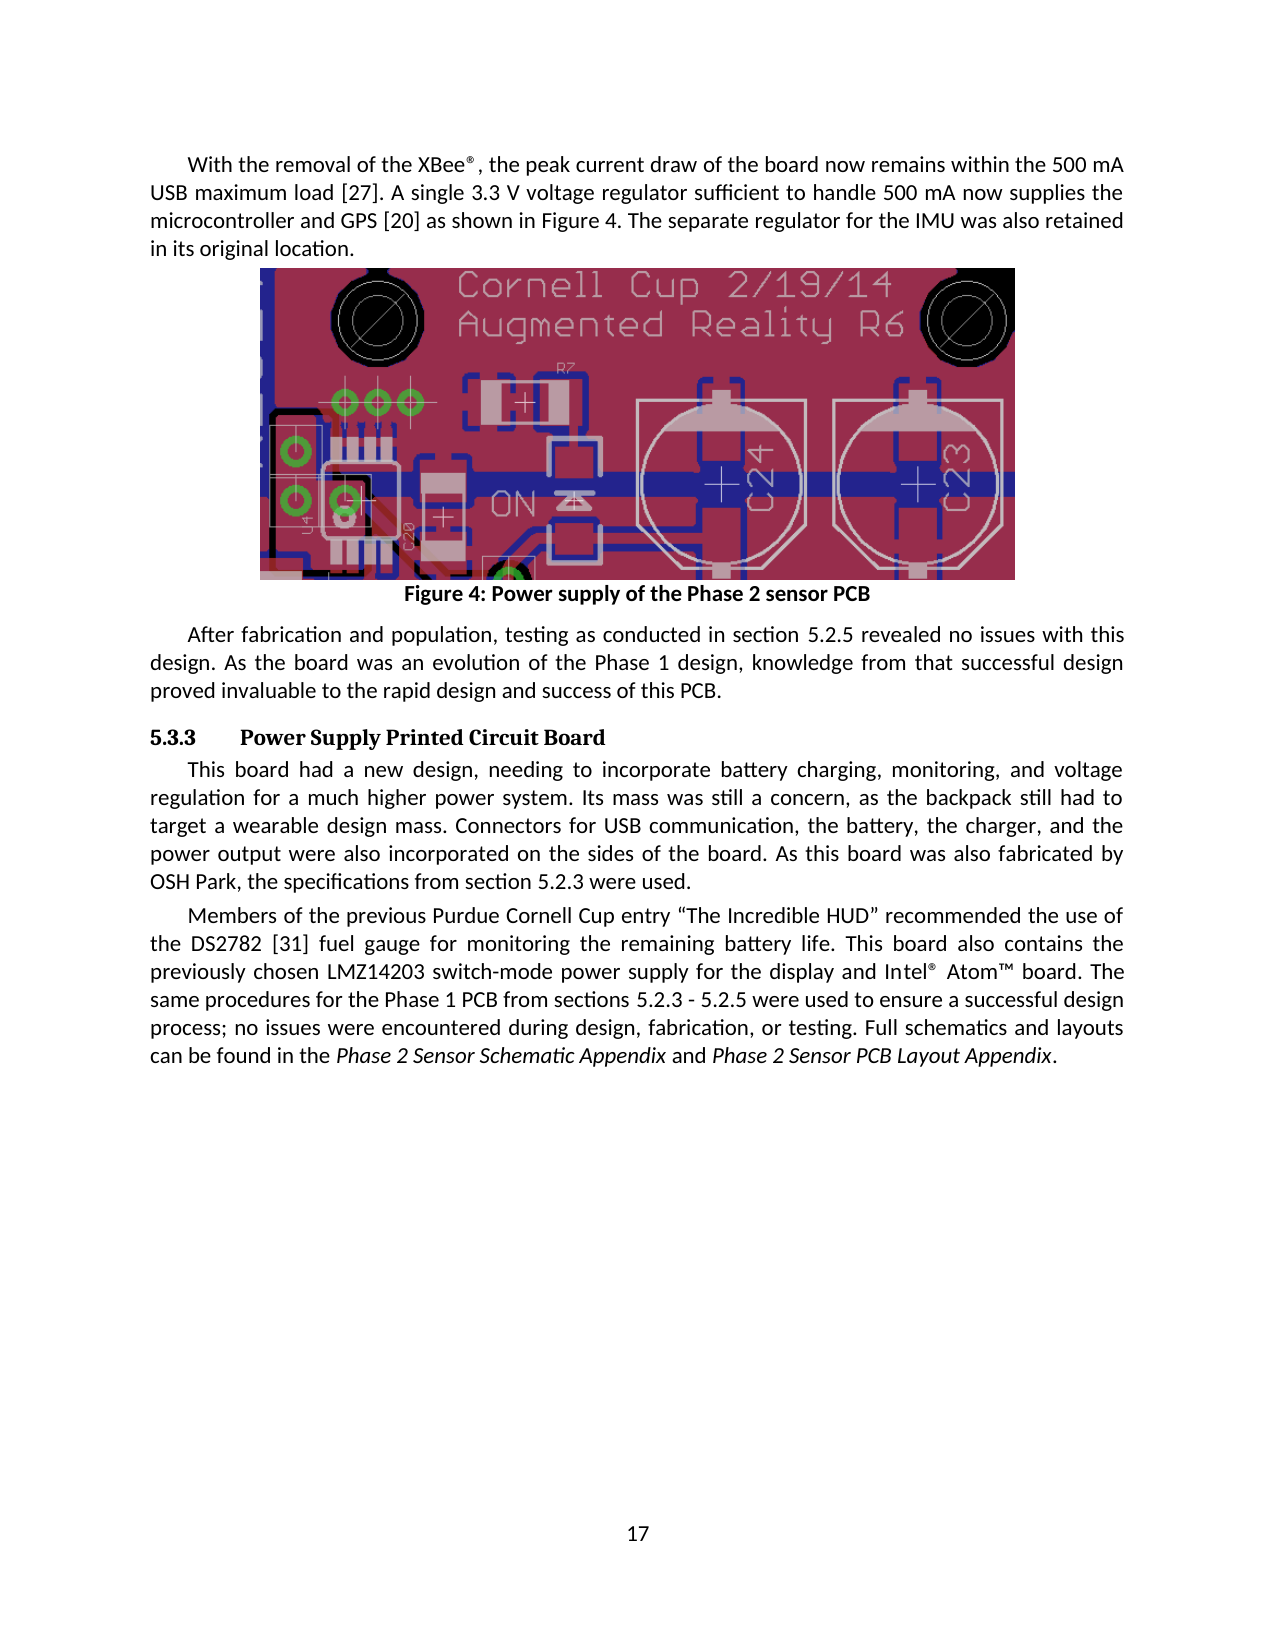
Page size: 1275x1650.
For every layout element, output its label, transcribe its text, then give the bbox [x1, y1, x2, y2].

subtitle Power Supply Printed Circuit Board [150, 725, 1125, 751]
picture [260, 268, 1015, 580]
text With the removal of the XBee®, the peak current draw of the board now remains within the 500 mA USB maximum load. A single 3.3 V voltage regulator sufficient to handle 500 mA now supplies the microcontroller and GPS as shown in Figure 4. The separate regulator for the IMU was also retained in its original location. [150, 150, 1125, 262]
text This board had a new design, needing to incorporate battery charging, monitoring, and voltage regulation for a much higher power system. Its mass was still a concern, as the backpack still had to target a wearable design mass. Connectors for USB communication, the battery, the charger, and the power output were also incorporated on the sides of the board. As this board was also fabricated by OSH Park, the specifications from section 5.2.3 were used. [150, 755, 1125, 895]
text Members of the previous Purdue Cornell Cup entry “The Incredible HUD” recommended the use of the DS2782 fuel gauge for monitoring the remaining battery life. This board also contains the previously chosen LMZ14203 switch-mode power supply for the display and Intel® Atom™ board. The same procedures for the Phase 1 PCB from sections 5.2.3 - 5.2.5 were used to ensure a successful design process; no issues were encountered during design, fabrication, or testing. Full schematics and layouts can be found in the Phase 2 Sensor Schematic Appendix and Phase 2 Sensor PCB Layout Appendix. [150, 901, 1125, 1069]
text After fabrication and population, testing as conducted in section 5.2.5 revealed no issues with this design. As the board was an evolution of the Phase 1 design, knowledge from that successful design proved invaluable to the rapid design and success of this PCB. [150, 620, 1125, 704]
text Figure 4: Power supply of the Phase 2 sensor PCB [150, 579, 1125, 607]
